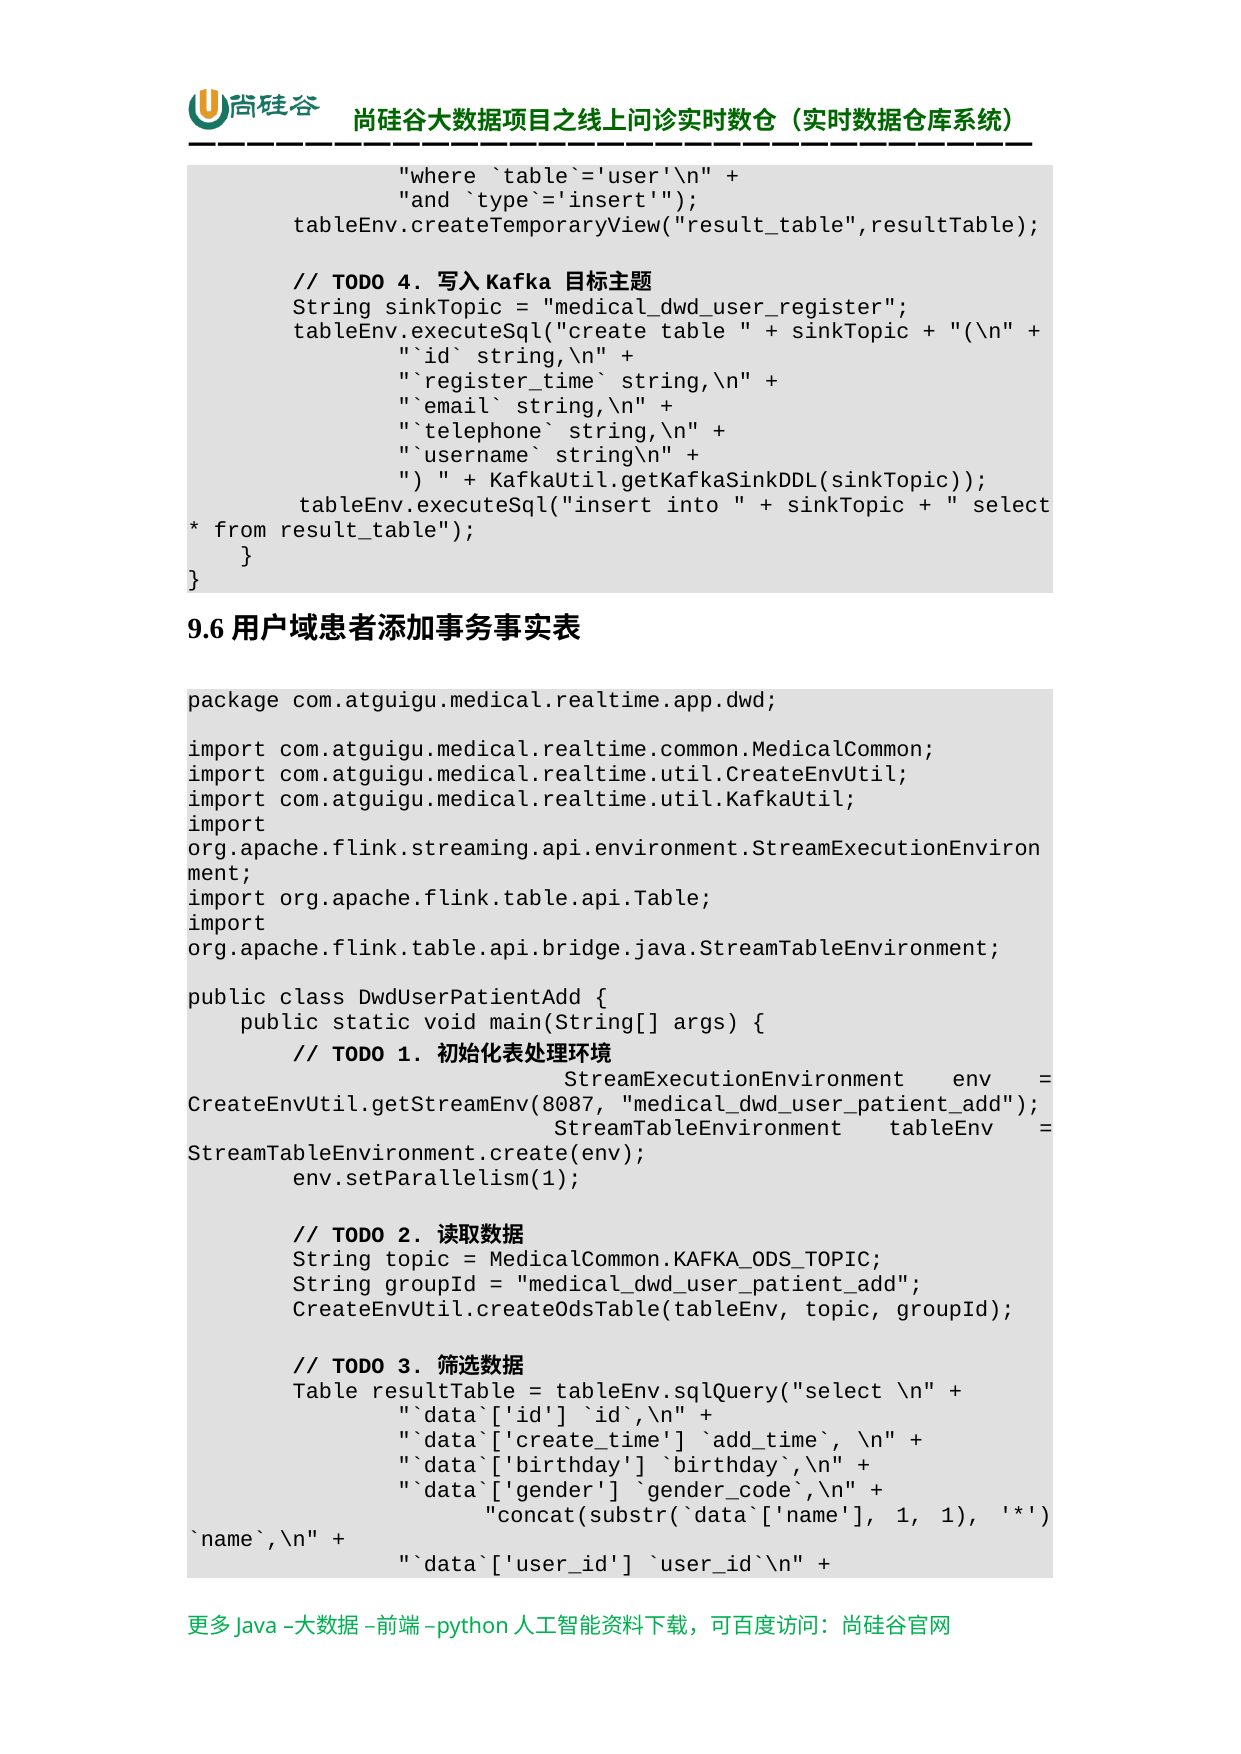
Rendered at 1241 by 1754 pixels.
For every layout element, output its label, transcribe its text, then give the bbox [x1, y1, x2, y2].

text "`data`['birthday'] `birthday`,\n" + [187, 1454, 1053, 1479]
text "`username` string\n" + [187, 445, 1053, 469]
text String topic = MedicalCommon.KAFKA_ODS_TOPIC; [187, 1249, 1053, 1273]
text env.setParallelism(1); [187, 1167, 1053, 1192]
text // TODO 3. 筛选数据 [187, 1348, 1053, 1380]
text "concat(substr(`data`['name'], 1, 1), '*') `name`,\n" + [187, 1504, 1053, 1553]
text "`email` string,\n" + [187, 395, 1053, 420]
text "`register_time` string,\n" + [187, 370, 1053, 395]
text import org.apache.flink.streaming.api.environment.StreamExecutionEnvironment; [187, 813, 1053, 887]
text // TODO 4. 写入 Kafka 目标主题 [187, 264, 1053, 296]
text import com.atguigu.medical.realtime.util.CreateEnvUtil; [187, 763, 1053, 788]
text // TODO 2. 读取数据 [187, 1217, 1053, 1249]
text import org.apache.flink.table.api.bridge.java.StreamTableEnvironment; [187, 912, 1053, 962]
text String sinkTopic = "medical_dwd_user_register"; [187, 296, 1053, 321]
text package com.atguigu.medical.realtime.app.dwd; [187, 689, 1053, 714]
text } [187, 569, 1053, 593]
subtitle 9.6 用户域患者添加事务事实表 [187, 593, 1053, 658]
text Table resultTable = tableEnv.sqlQuery("select \n" + [187, 1380, 1053, 1404]
text tableEnv.createTemporaryView("result_table",resultTable); [187, 214, 1053, 239]
text "`id` string,\n" + [187, 346, 1053, 370]
text import com.atguigu.medical.realtime.util.KafkaUtil; [187, 788, 1053, 813]
text ") " + KafkaUtil.getKafkaSinkDDL(sinkTopic)); [187, 469, 1053, 494]
text "`data`['gender'] `gender_code`,\n" + [187, 1479, 1053, 1504]
text String groupId = "medical_dwd_user_patient_add"; [187, 1273, 1053, 1298]
text import org.apache.flink.table.api.Table; [187, 887, 1053, 912]
text "`data`['id'] `id`,\n" + [187, 1404, 1053, 1429]
text "`data`['create_time'] `add_time`, \n" + [187, 1429, 1053, 1454]
text } [187, 544, 1053, 569]
text "where `table`='user'\n" + [187, 165, 1053, 189]
text tableEnv.executeSql("insert into " + sinkTopic + " select * from result_table"); [187, 494, 1053, 544]
text "`telephone` string,\n" + [187, 420, 1053, 445]
text StreamExecutionEnvironment env = CreateEnvUtil.getStreamEnv(8087, "medical_dwd_user_patient_add"); [187, 1068, 1053, 1117]
text // TODO 1. 初始化表处理环境 [187, 1036, 1053, 1068]
text public static void main(String[] args) { [187, 1011, 1053, 1036]
text "and `type`='insert'"); [187, 189, 1053, 214]
text StreamTableEnvironment tableEnv = StreamTableEnvironment.create(env); [187, 1117, 1053, 1167]
text public class DwdUserPatientAdd { [187, 986, 1053, 1011]
text import com.atguigu.medical.realtime.common.MedicalCommon; [187, 738, 1053, 763]
text CreateEnvUtil.createOdsTable(tableEnv, topic, groupId); [187, 1298, 1053, 1323]
text "`data`['user_id'] `user_id`\n" + [187, 1553, 1053, 1578]
text tableEnv.executeSql("create table " + sinkTopic + "(\n" + [187, 321, 1053, 346]
